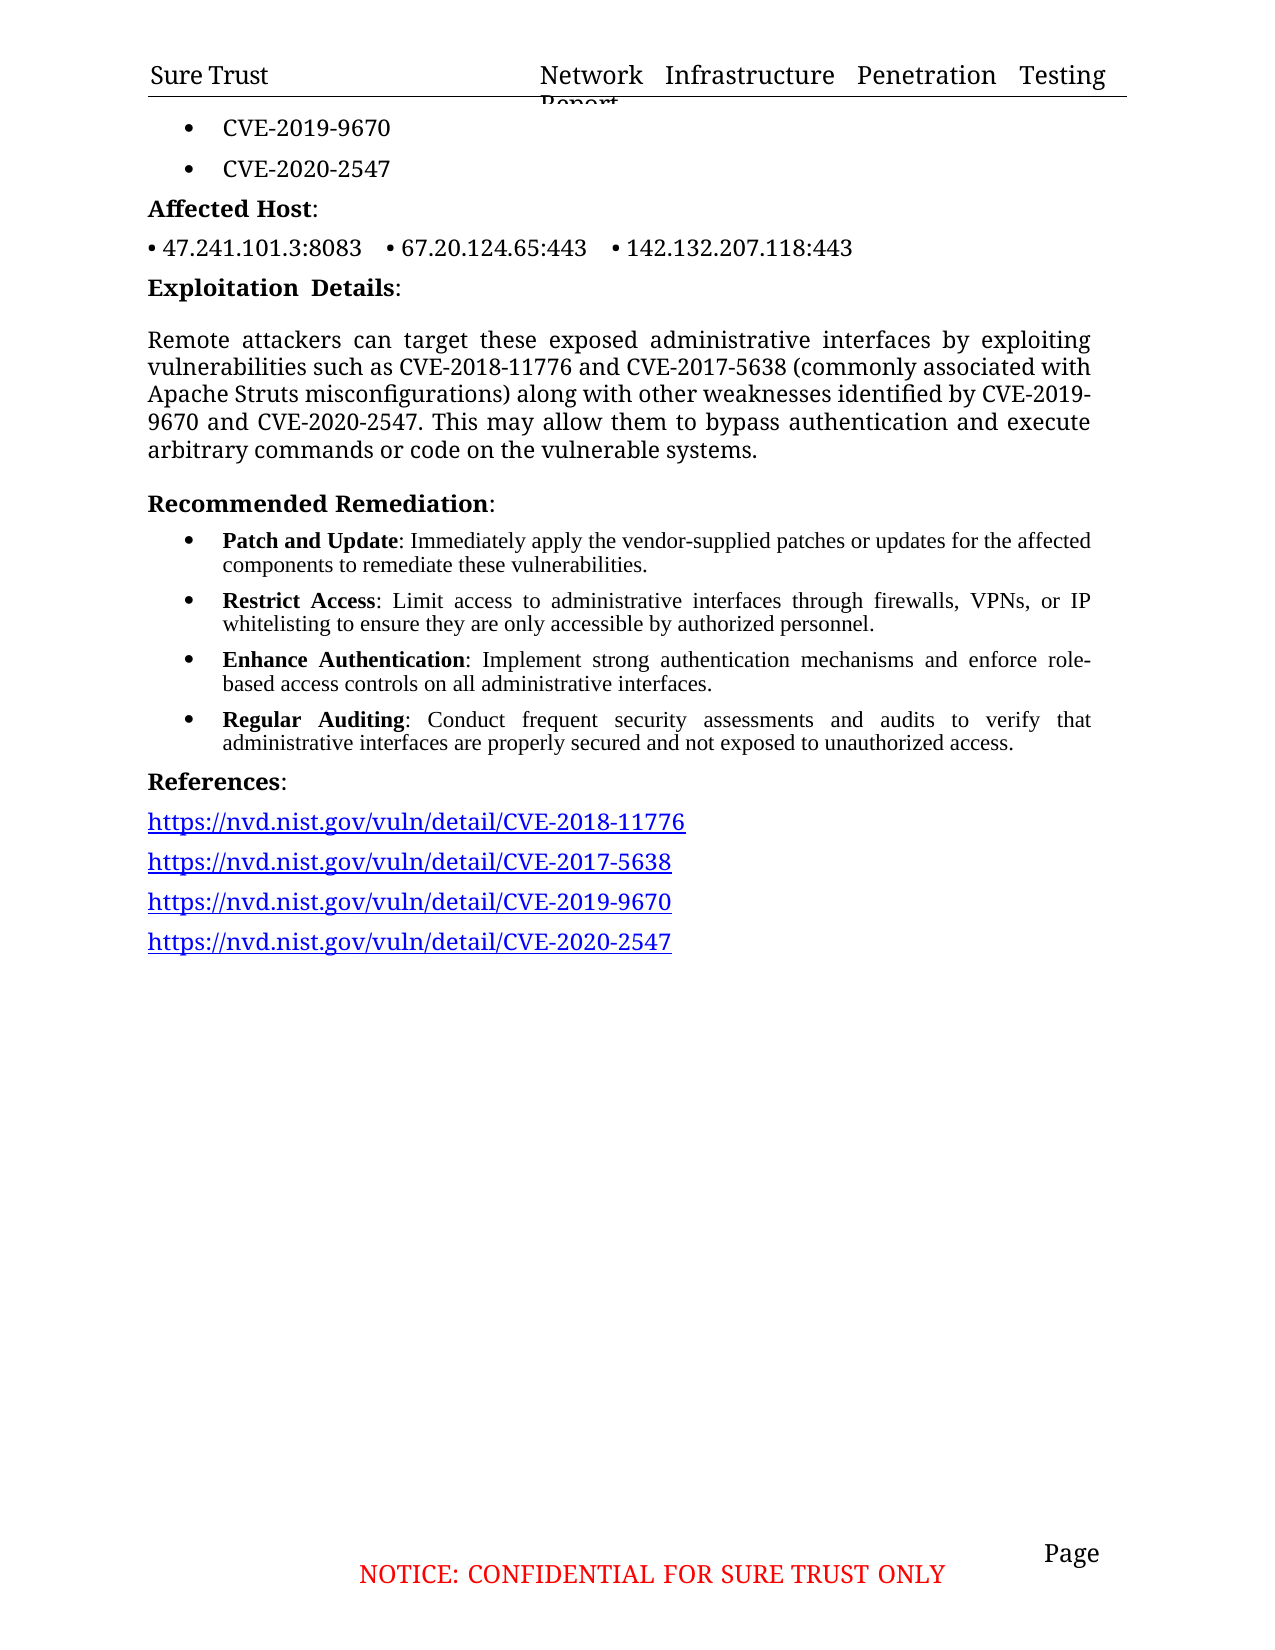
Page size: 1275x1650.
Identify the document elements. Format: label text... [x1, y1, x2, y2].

text https://nvd.nist.gov/vuln/detail/CVE-2017-5638 [147, 848, 1092, 876]
text Affected Host: [147, 195, 1092, 223]
list CVE-2019-9670 [185, 114, 1092, 142]
text References: [147, 768, 1092, 796]
list Restrict Access: Limit access to administrative interfaces through firewalls, VPNs, or IP whitelisting to ensure they are only accessible by authorized personnel. [185, 589, 1092, 637]
list CVE-2020-2547 [185, 155, 1092, 183]
list Enhance Authentication: Implement strong authentication mechanisms and enforce role-based access controls on all administrative interfaces. [185, 649, 1092, 696]
text https://nvd.nist.gov/vuln/detail/CVE-2019-9670 [147, 888, 1092, 916]
text https://nvd.nist.gov/vuln/detail/CVE-2018-11776 [147, 808, 1092, 836]
text https://nvd.nist.gov/vuln/detail/CVE-2020-2547 [147, 928, 1092, 956]
text Exploitation Details: [147, 274, 1092, 302]
list Patch and Update: Immediately apply the vendor-supplied patches or updates for the affected components to remediate these vulnerabilities. [185, 530, 1092, 577]
text Remote attackers can target these exposed administrative interfaces by exploiting vulnerabilities such as CVE-2018-11776 and CVE-2017-5638 (commonly associated with Apache Struts misconfigurations) along with other weaknesses identified by CVE-2019-9670 and CVE-2020-2547. This may allow them to bypass authentication and execute arbitrary commands or code on the vulnerable systems. [147, 326, 1092, 465]
list Regular Auditing: Conduct frequent security assessments and audits to verify that administrative interfaces are properly secured and not exposed to unauthorized access. [185, 708, 1092, 755]
text • 47.241.101.3:8083 • 67.20.124.65:443 • 142.132.207.118:443 [147, 234, 1092, 262]
text Recommended Remediation: [147, 490, 1092, 518]
